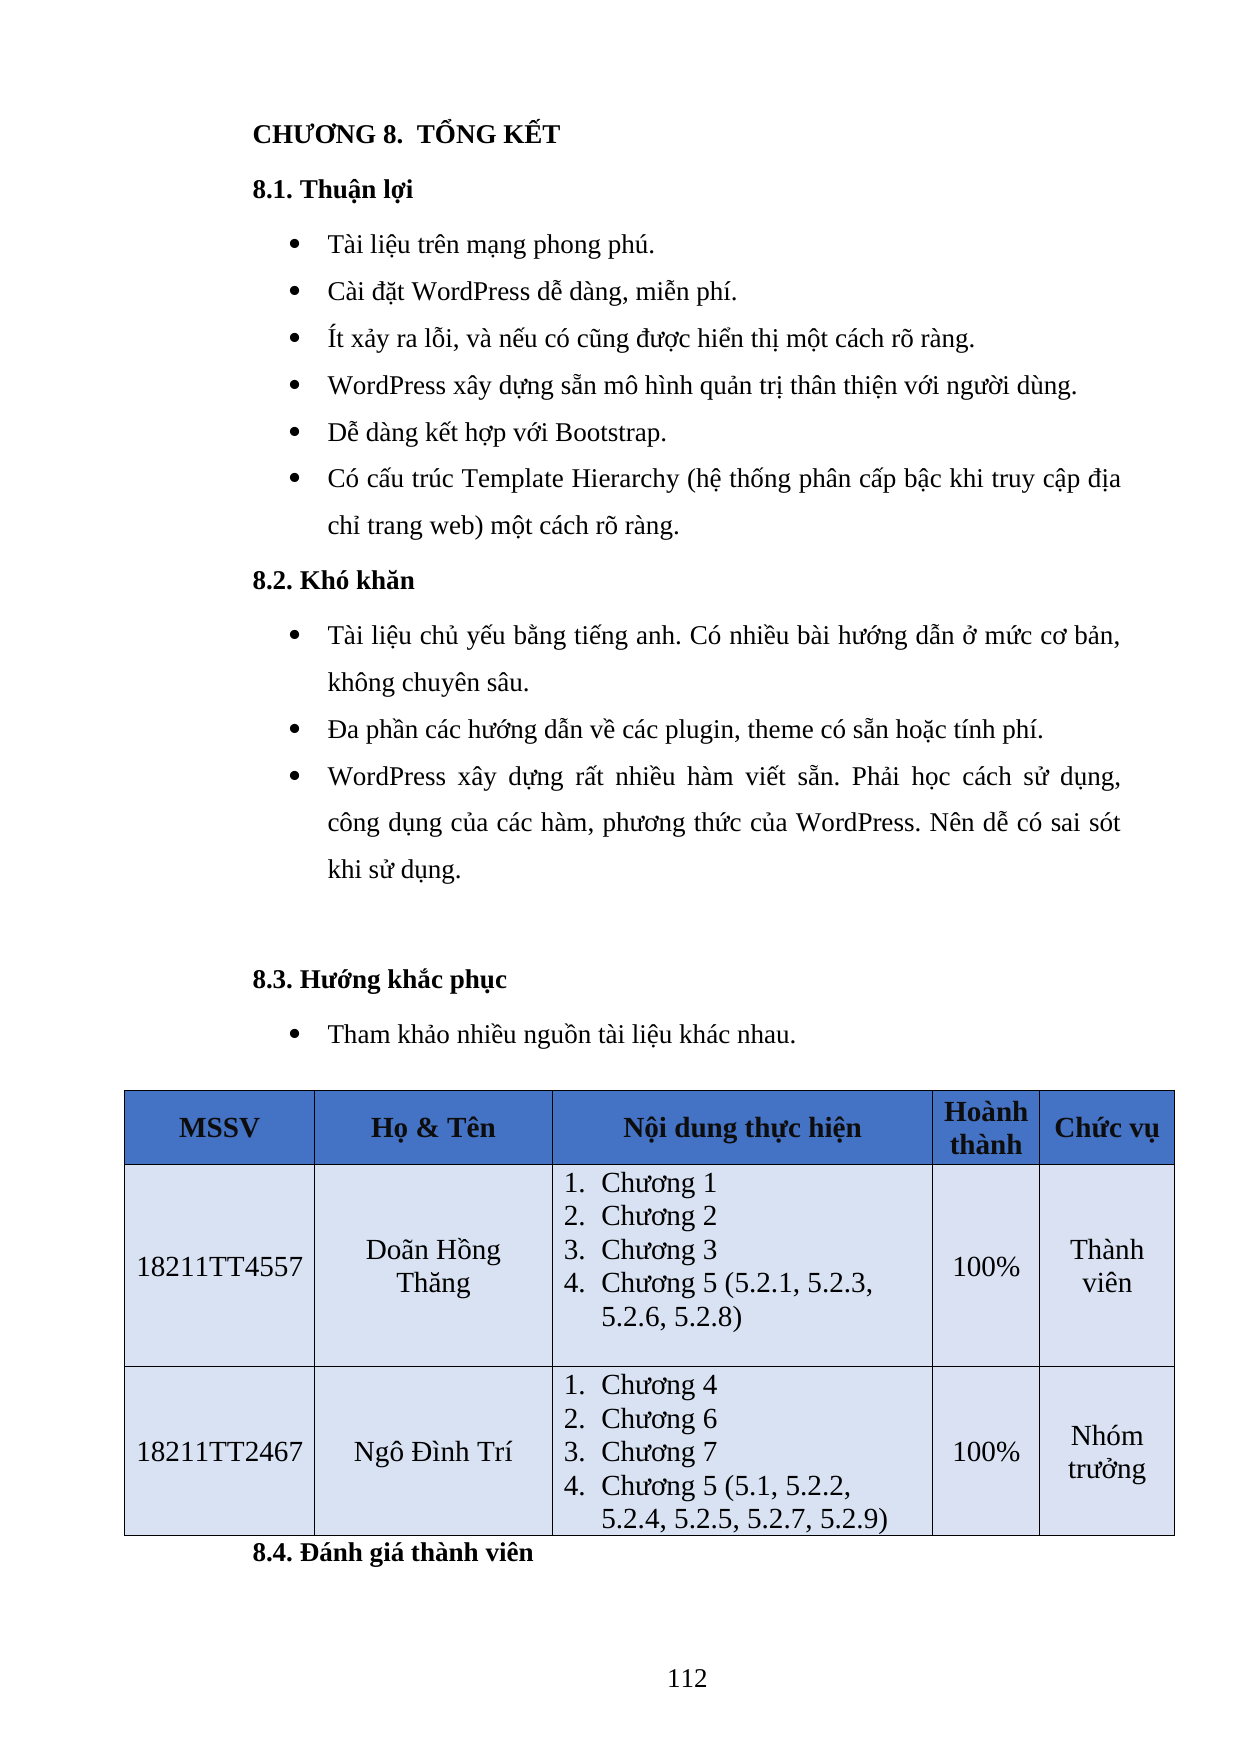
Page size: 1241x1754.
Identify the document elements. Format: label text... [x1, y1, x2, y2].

table_cell 18211TT4557 [125, 1165, 314, 1366]
list Cài đặt WordPress dễ dàng, miễn phí. [290, 275, 1122, 306]
list Ít xảy ra lỗi, và nếu có cũng được hiển thị một cách rõ ràng. [290, 322, 1122, 353]
subtitle Hướng khắc phục [252, 963, 1122, 994]
table_header Chức vụ [1040, 1091, 1174, 1164]
table_cell 100% [933, 1165, 1039, 1366]
table_cell Chương 1 Chương 2 Chương 3 Chương 5 (5.2.1, 5.2.3, 5.2.6, 5.2.8) [553, 1165, 932, 1366]
table_header Họ & Tên [315, 1091, 552, 1164]
subtitle Thuận lợi [252, 173, 1122, 204]
list Đa phần các hướng dẫn về các plugin, theme có sẵn hoặc tính phí. [290, 713, 1122, 744]
table_cell Ngô Đình Trí [315, 1367, 552, 1535]
list Tài liệu trên mạng phong phú. [290, 228, 1122, 259]
table_cell 18211TT2467 [125, 1367, 314, 1535]
subtitle Đánh giá thành viên [252, 1536, 1122, 1567]
list Tham khảo nhiều nguồn tài liệu khác nhau. [290, 1018, 1122, 1049]
table_cell Thành viên [1040, 1165, 1174, 1366]
list Có cấu trúc Template Hierarchy (hệ thống phân cấp bậc khi truy cập địa chỉ trang web) một cách rõ ràng. [290, 462, 1122, 540]
list Tài liệu chủ yếu bằng tiếng anh. Có nhiều bài hướng dẫn ở mức cơ bản, không chuyên sâu. [290, 619, 1122, 697]
subtitle TỔNG KẾT [252, 118, 1122, 149]
table_header Hoành thành [933, 1091, 1039, 1164]
table_cell Nhóm trưởng [1040, 1367, 1174, 1535]
list WordPress xây dựng rất nhiều hàm viết sẵn. Phải học cách sử dụng, công dụng của các hàm, phương thức của WordPress. Nên dễ có sai sót khi sử dụng. [290, 759, 1122, 884]
list Dễ dàng kết hợp với Bootstrap. [290, 416, 1122, 447]
table_cell 100% [933, 1367, 1039, 1535]
subtitle Khó khăn [252, 564, 1122, 595]
table_header MSSV [125, 1091, 314, 1164]
table_cell Doãn Hồng Thăng [315, 1165, 552, 1366]
table_header Nội dung thực hiện [553, 1091, 932, 1164]
table_cell Chương 4 Chương 6 Chương 7 Chương 5 (5.1, 5.2.2, 5.2.4, 5.2.5, 5.2.7, 5.2.9) [553, 1367, 932, 1535]
list WordPress xây dựng sẵn mô hình quản trị thân thiện với người dùng. [290, 369, 1122, 400]
